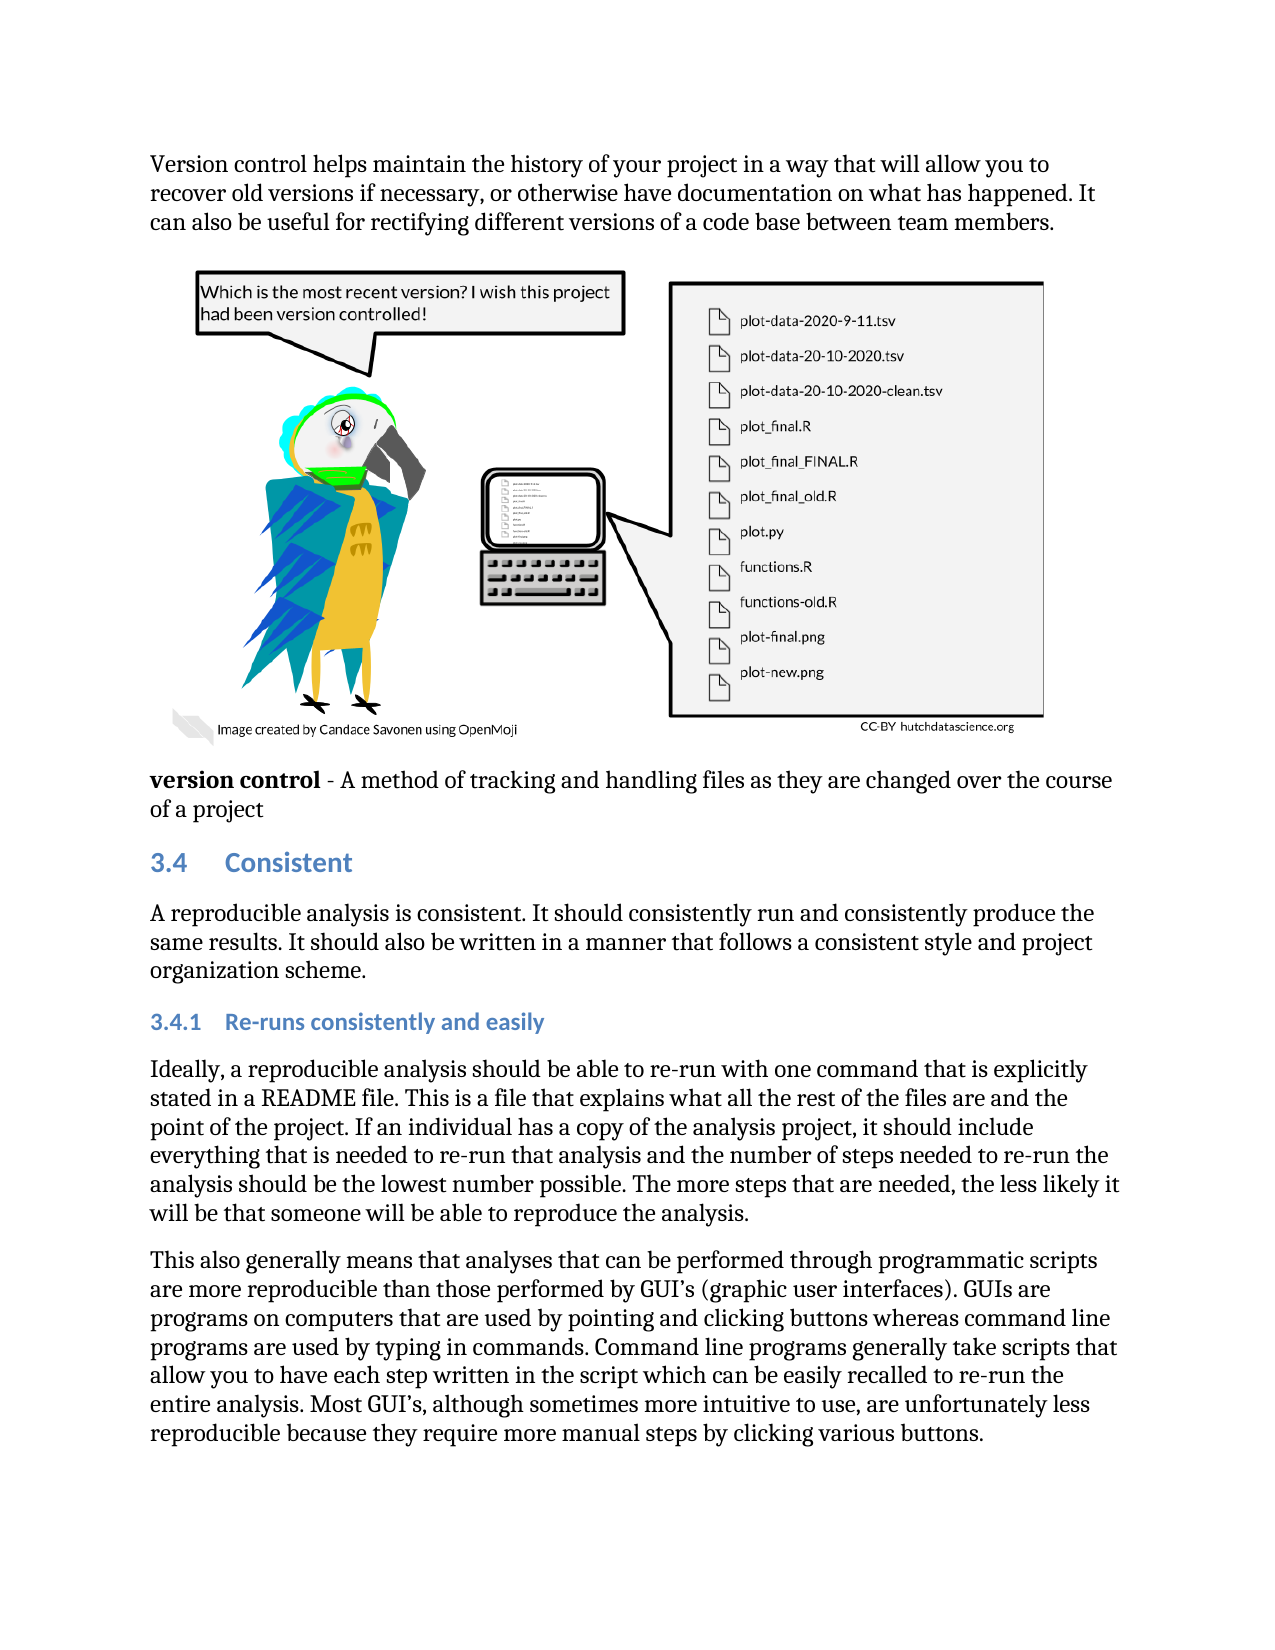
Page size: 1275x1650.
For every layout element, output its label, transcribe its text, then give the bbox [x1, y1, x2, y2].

picture [168, 255, 1044, 748]
text A reproducible analysis is consistent. It should consistently run and consistently produce the same results. It should also be written in a manner that follows a consistent style and project organization scheme. [150, 899, 1125, 985]
subtitle 3.4 Consistent [150, 844, 1125, 880]
text version control - A method of tracking and handling files as they are changed over the course of a project [150, 766, 1125, 823]
text Version control helps maintain the history of your project in a way that will allow you to recover old versions if necessary, or otherwise have documentation on what has happened. It can also be useful for rectifying different versions of a code base between team members. [150, 150, 1125, 236]
text Ideally, a reproducible analysis should be able to re-run with one command that is explicitly stated in a README file. This is a file that explains what all the rest of the files are and the point of the project. If an individual has a copy of the analysis project, it should include everything that is needed to re-run that analysis and the number of steps needed to re-run the analysis should be the lowest number possible. The more steps that are needed, the less likely it will be that someone will be able to reproduce the analysis. [150, 1055, 1125, 1227]
subtitle 3.4.1 Re-runs consistently and easily [150, 1006, 1125, 1036]
text This also generally means that analyses that can be performed through programmatic scripts are more reproducible than those performed by GUI’s (graphic user interfaces). GUIs are programs on computers that are used by pointing and clicking buttons whereas command line programs are used by typing in commands. Command line programs generally take scripts that allow you to have each step written in the script which can be easily recalled to re-run the entire analysis. Most GUI’s, although sometimes more intuitive to use, are unfortunately less reproducible because they require more manual steps by clicking various buttons. [150, 1246, 1125, 1447]
